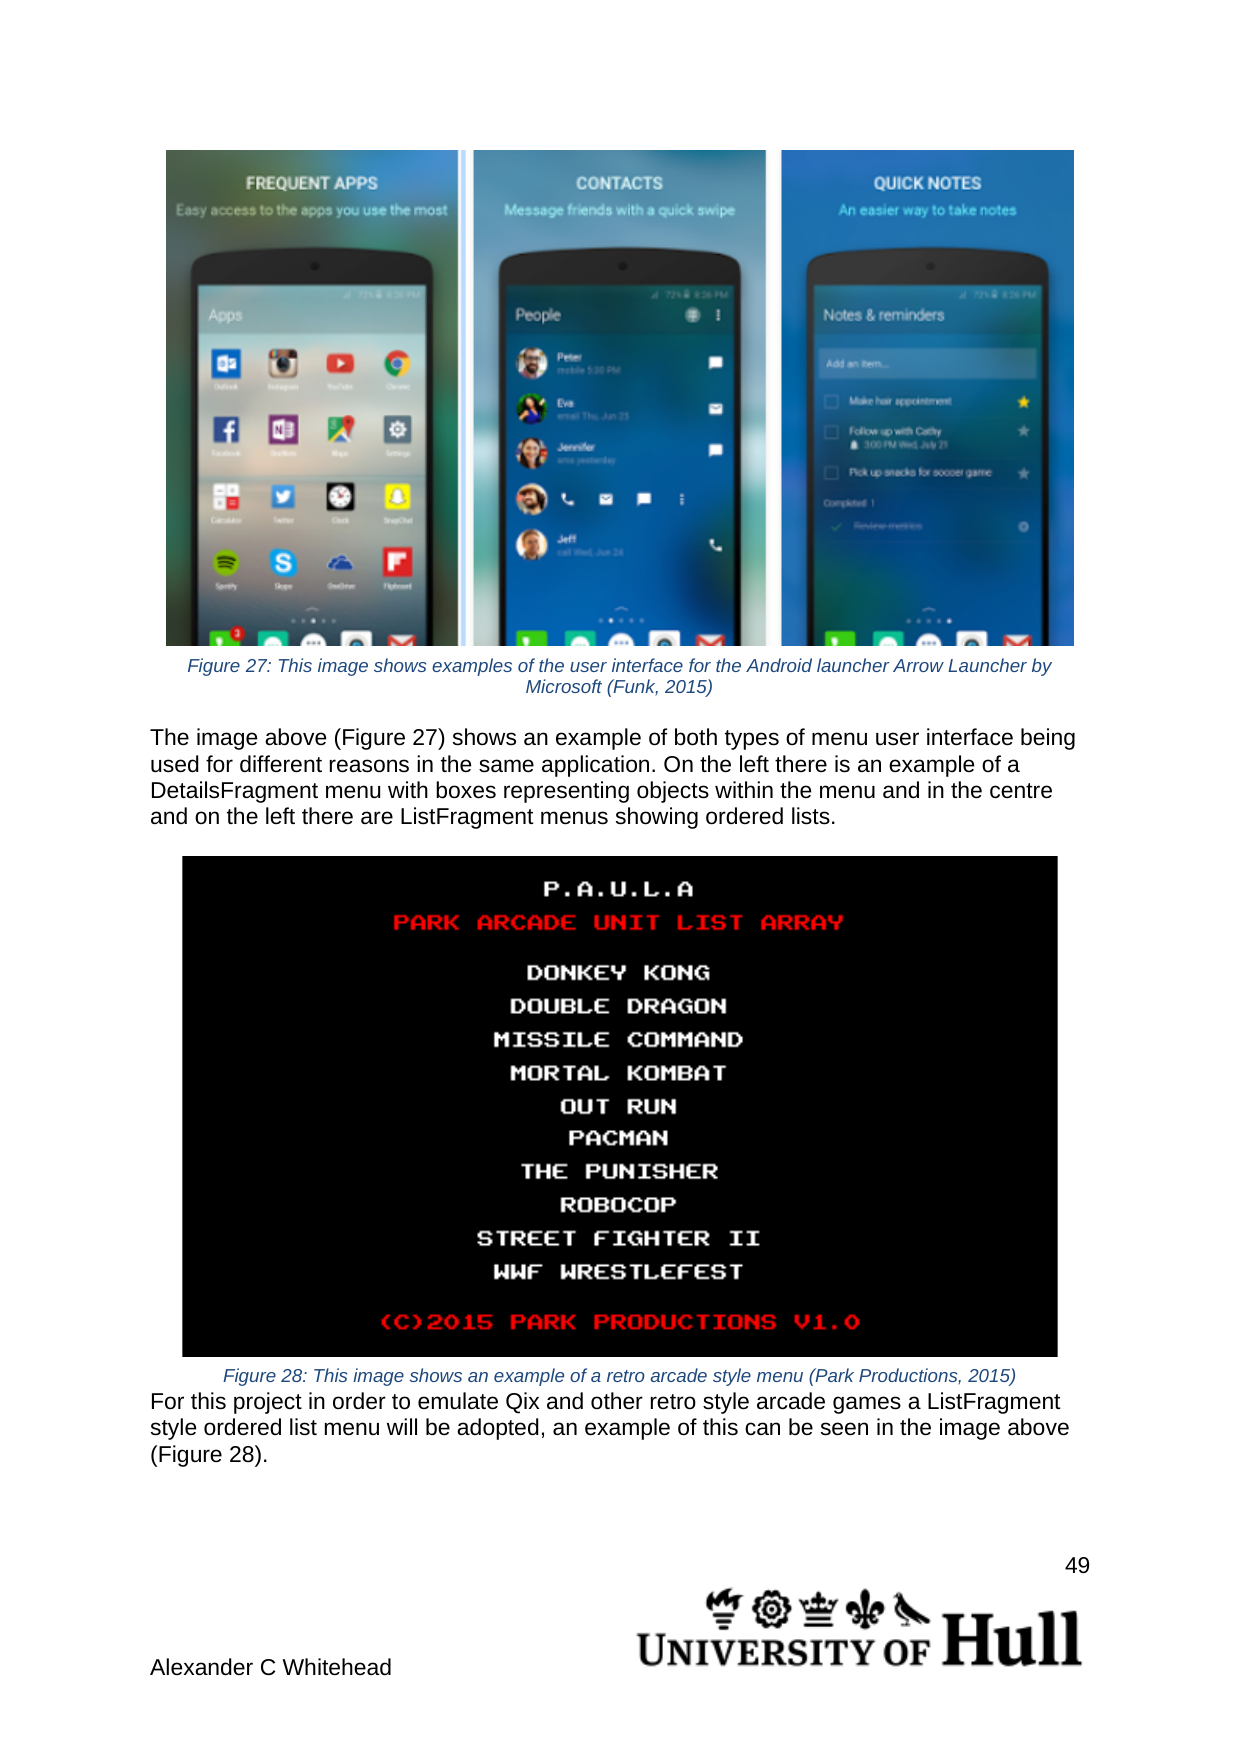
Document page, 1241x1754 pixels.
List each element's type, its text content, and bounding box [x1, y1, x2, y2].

text The image above (Figure 27) shows an example of both types of menu user interface being used for different reasons in the same application. On the left there is an example of a DetailsFragment menu with boxes representing objects within the menu and in the centre and on the left there are ListFragment menus showing ordered lists. [150, 724, 1090, 830]
picture [166, 150, 1074, 646]
text For this project in order to emulate Qix and other retro style arcade games a ListFragment style ordered list menu will be adopted, an example of this can be seen in the image above (Figure 28). [150, 1188, 1090, 1467]
picture [873, 631, 903, 646]
picture [630, 1578, 1091, 1676]
picture [182, 856, 1058, 1357]
